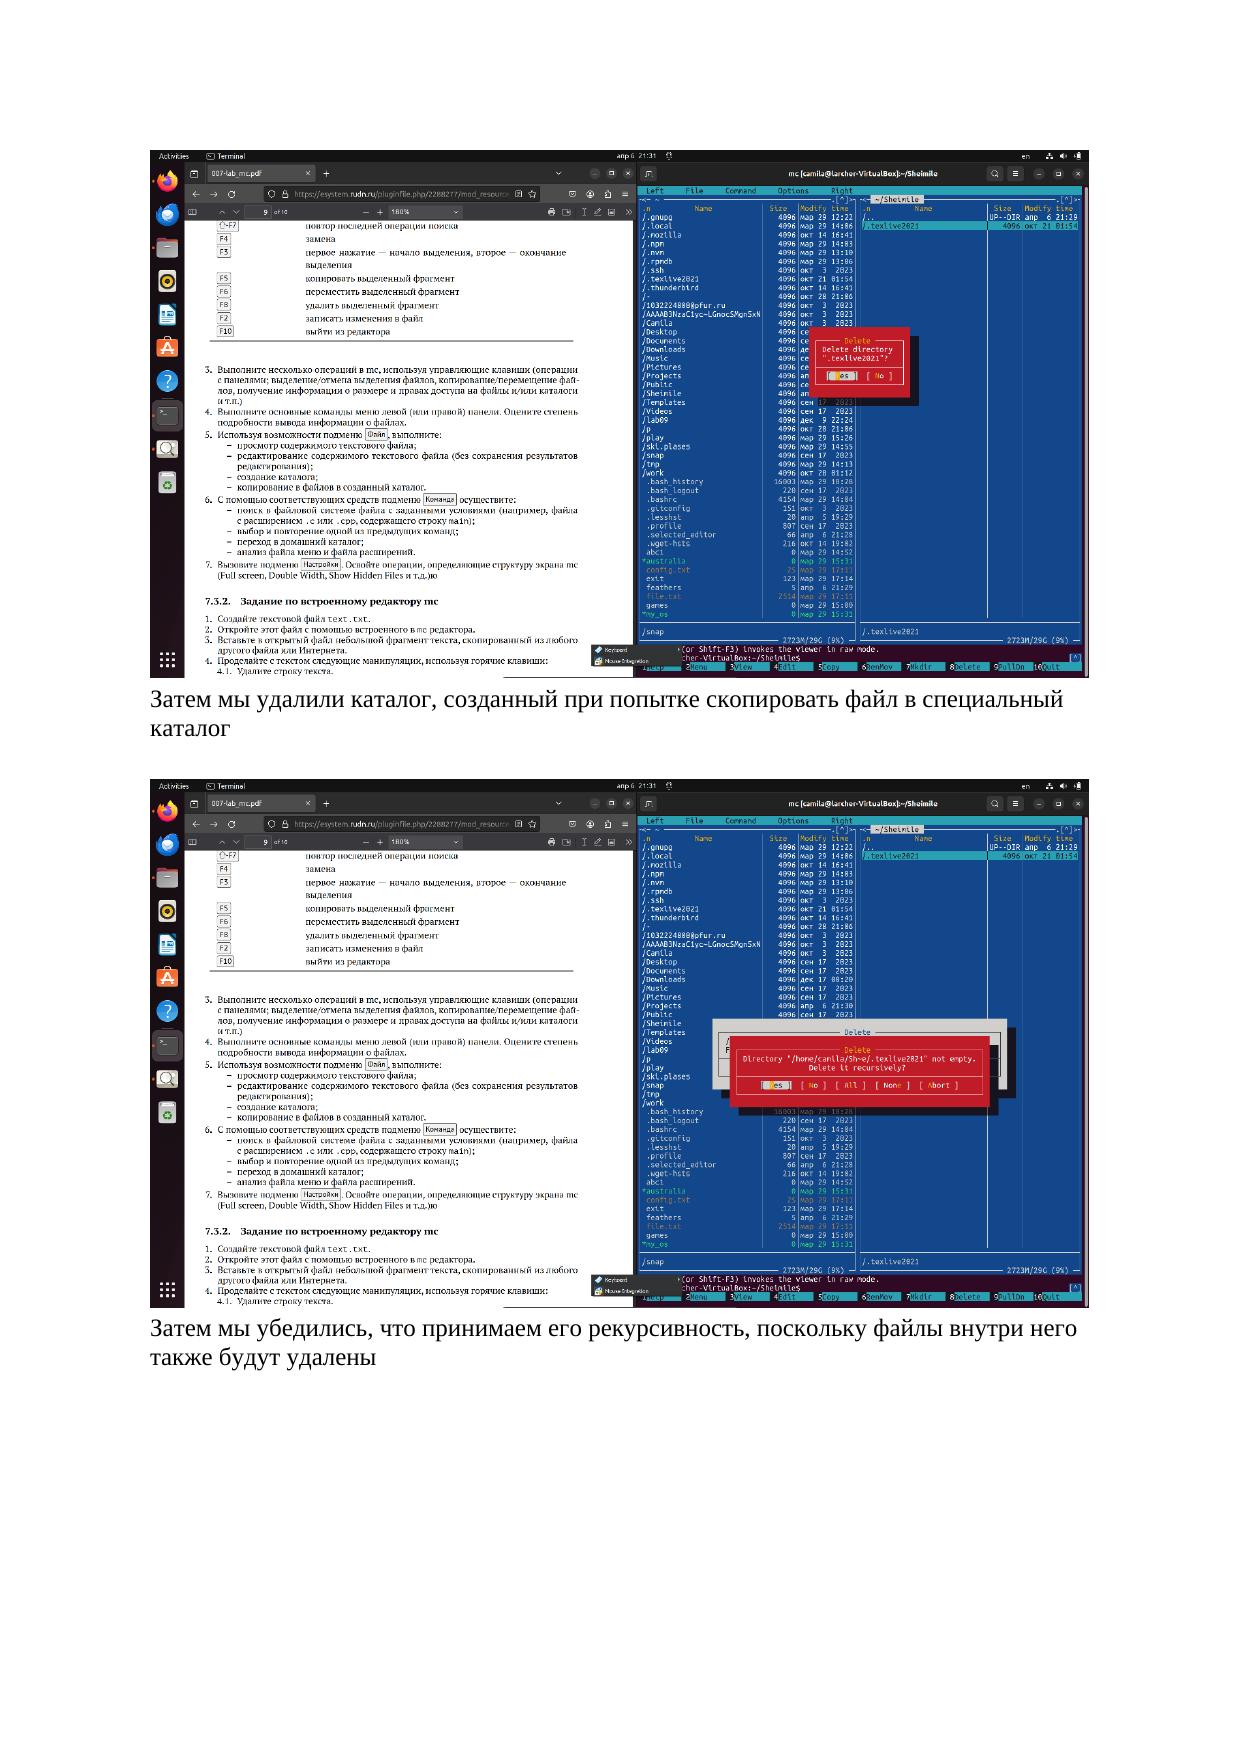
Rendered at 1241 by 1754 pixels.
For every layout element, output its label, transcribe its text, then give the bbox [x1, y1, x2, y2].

picture [150, 779, 1089, 1308]
text Затем мы удалили каталог, созданный при попытке скопировать файл в специальный каталог [150, 684, 1090, 741]
text Затем мы убедились, что принимаем его рекурсивность, поскольку файлы внутри него также будут удалены [150, 1313, 1090, 1371]
picture [150, 150, 1089, 678]
